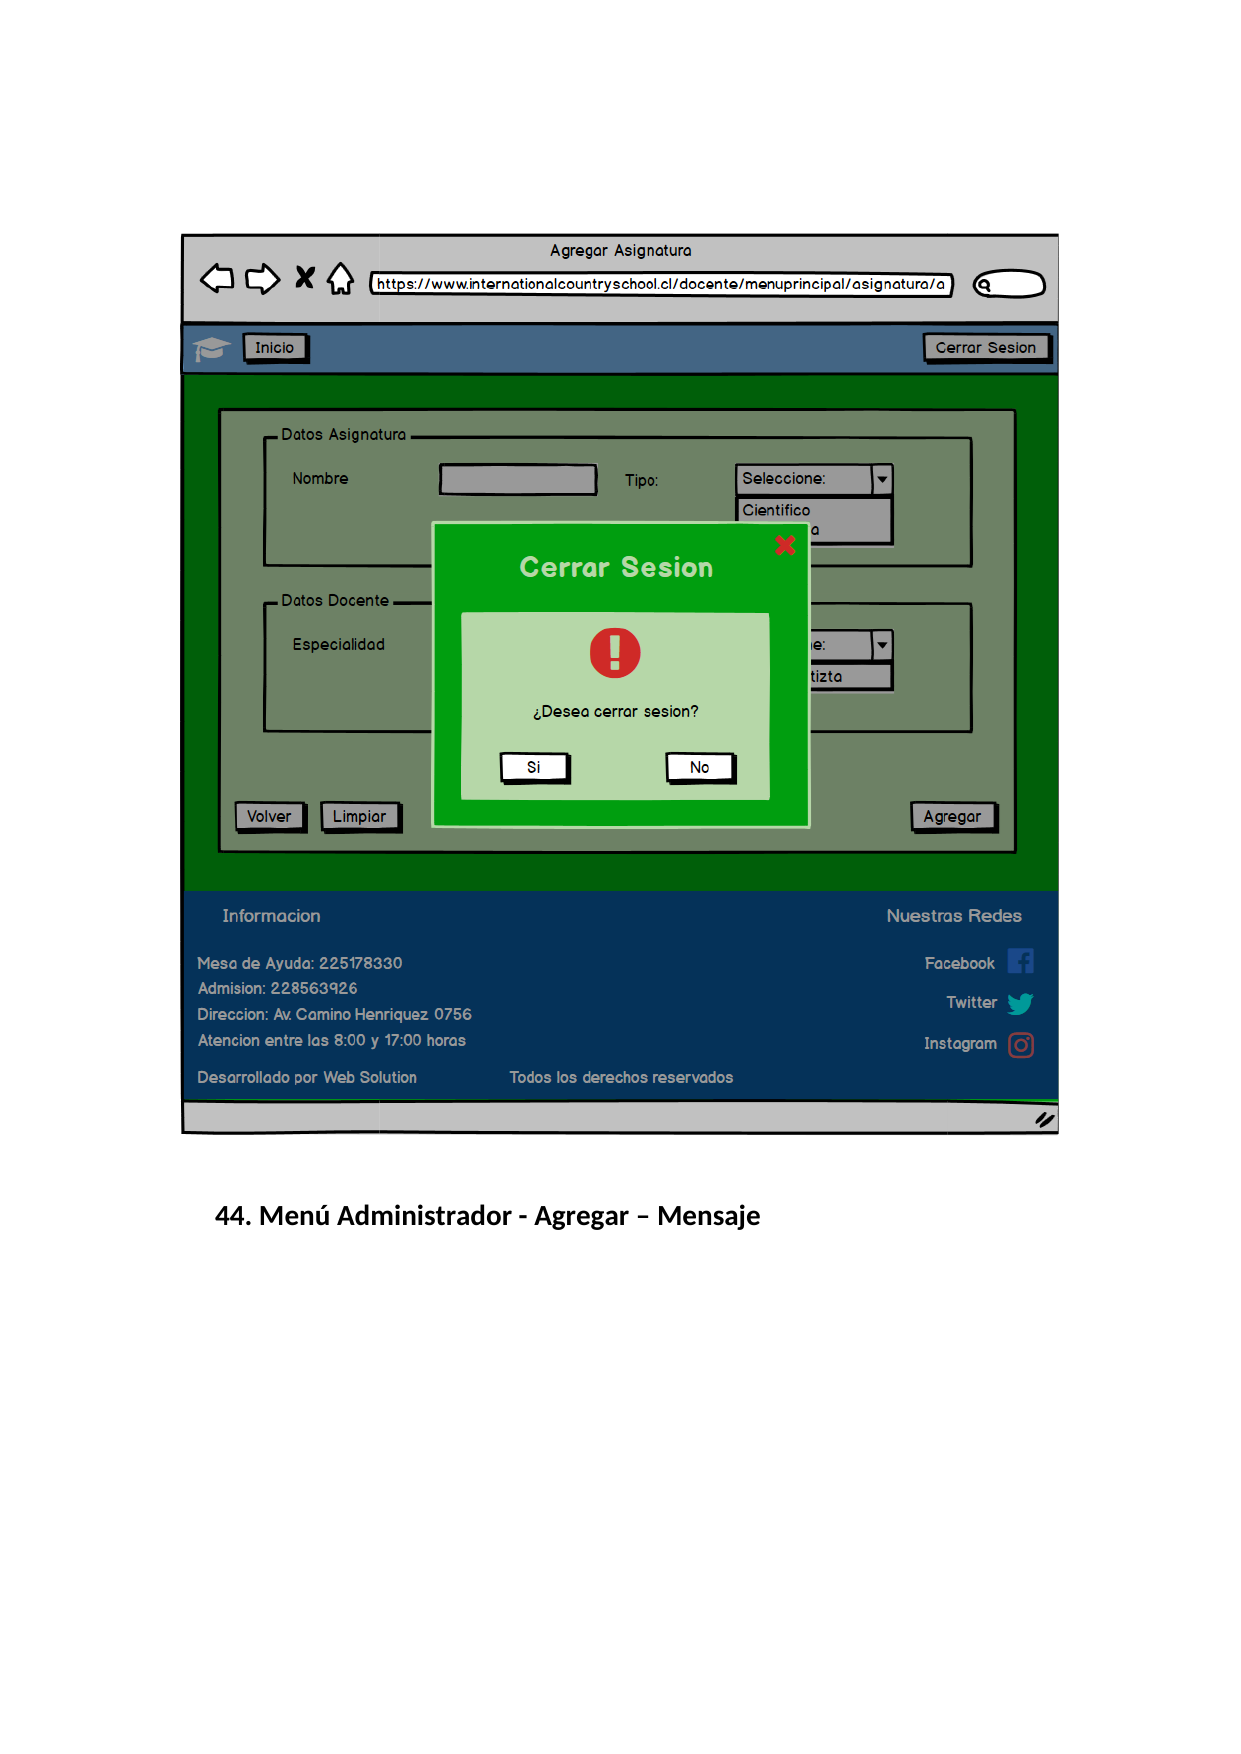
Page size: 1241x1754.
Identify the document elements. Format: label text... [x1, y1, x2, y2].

picture [177, 506, 1058, 1413]
list Menú Administrador - Agregar - Cerrar Sesión [215, 368, 1063, 404]
